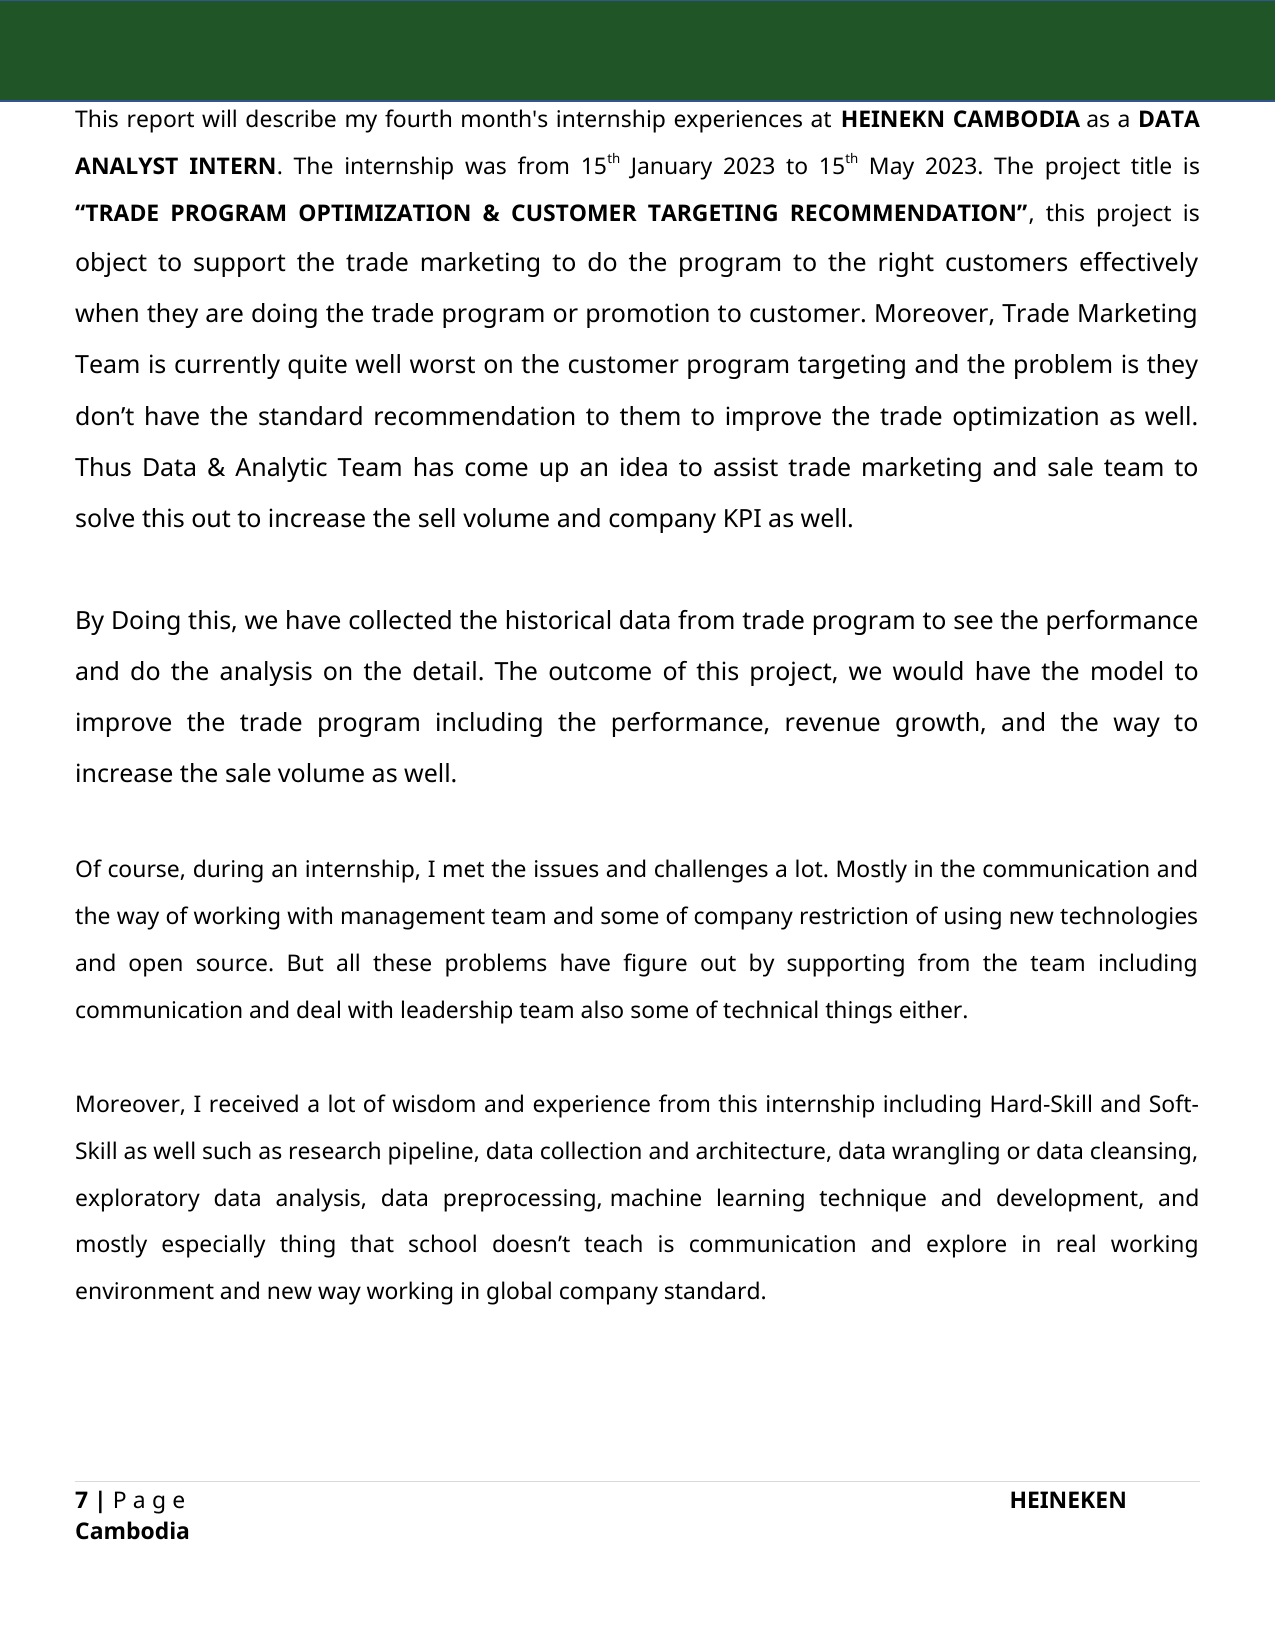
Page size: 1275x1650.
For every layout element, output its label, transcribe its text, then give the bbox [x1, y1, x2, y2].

text By Doing this, we have collected the historical data from trade program to see the performance and do the analysis on the detail. The outcome of this project, we would have the model to improve the trade program including the performance, revenue growth, and the way to increase the sale volume as well. [75, 602, 1200, 789]
text Of course, during an internship, I met the issues and challenges a lot. Mostly in the communication and the way of working with management team and some of company restriction of using new technologies and open source. But all these problems have figure out by supporting from the team including communication and deal with leadership team also some of technical things either. [75, 853, 1200, 1025]
text Moreover, I received a lot of wisdom and experience from this internship including Hard-Skill and Soft-Skill as well such as research pipeline, data collection and architecture, data wrangling or data cleansing, exploratory data analysis, data preprocessing, machine learning technique and development, and mostly especially thing that school doesn’t teach is communication and explore in real working environment and new way working in global company standard. [75, 1088, 1200, 1306]
text This report will describe my fourth month's internship experiences at HEINEKN CAMBODIA as a DATA ANALYST INTERN. The internship was from 15th January 2023 to 15th May 2023. The project title is “TRADE PROGRAM OPTIMIZATION & CUSTOMER TARGETING RECOMMENDATION”, this project is object to support the trade marketing to do the program to the right customers effectively when they are doing the trade program or promotion to customer. Moreover, Trade Marketing Team is currently quite well worst on the customer program targeting and the problem is they don’t have the standard recommendation to them to improve the trade optimization as well. Thus Data & Analytic Team has come up an idea to assist trade marketing and sale team to solve this out to increase the sell volume and company KPI as well. [75, 103, 1200, 534]
